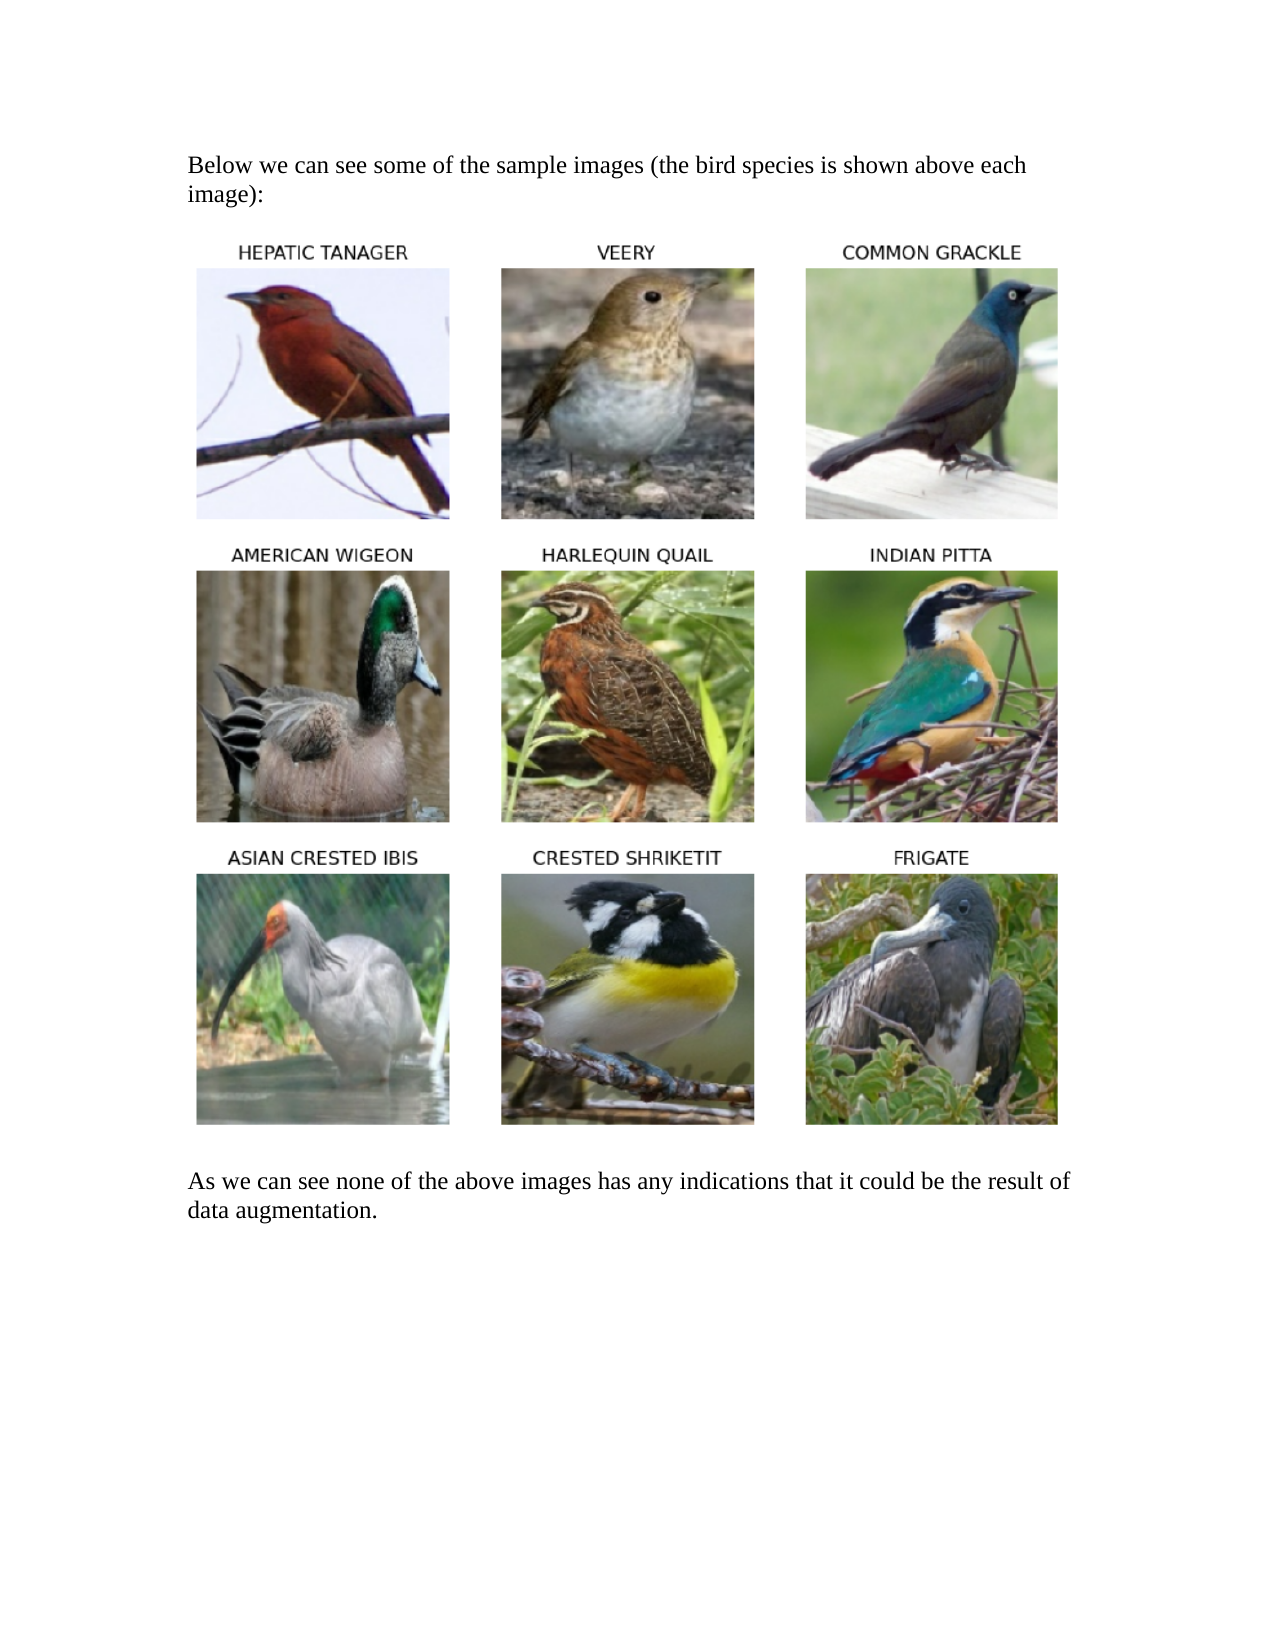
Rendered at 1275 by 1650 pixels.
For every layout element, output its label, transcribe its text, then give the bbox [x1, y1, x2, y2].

text Below we can see some of the sample images (the bird species is shown above each image): [187, 150, 1087, 207]
picture [187, 236, 1064, 1133]
text As we can see none of the above images has any indications that it could be the result of data augmentation. [187, 1166, 1087, 1224]
